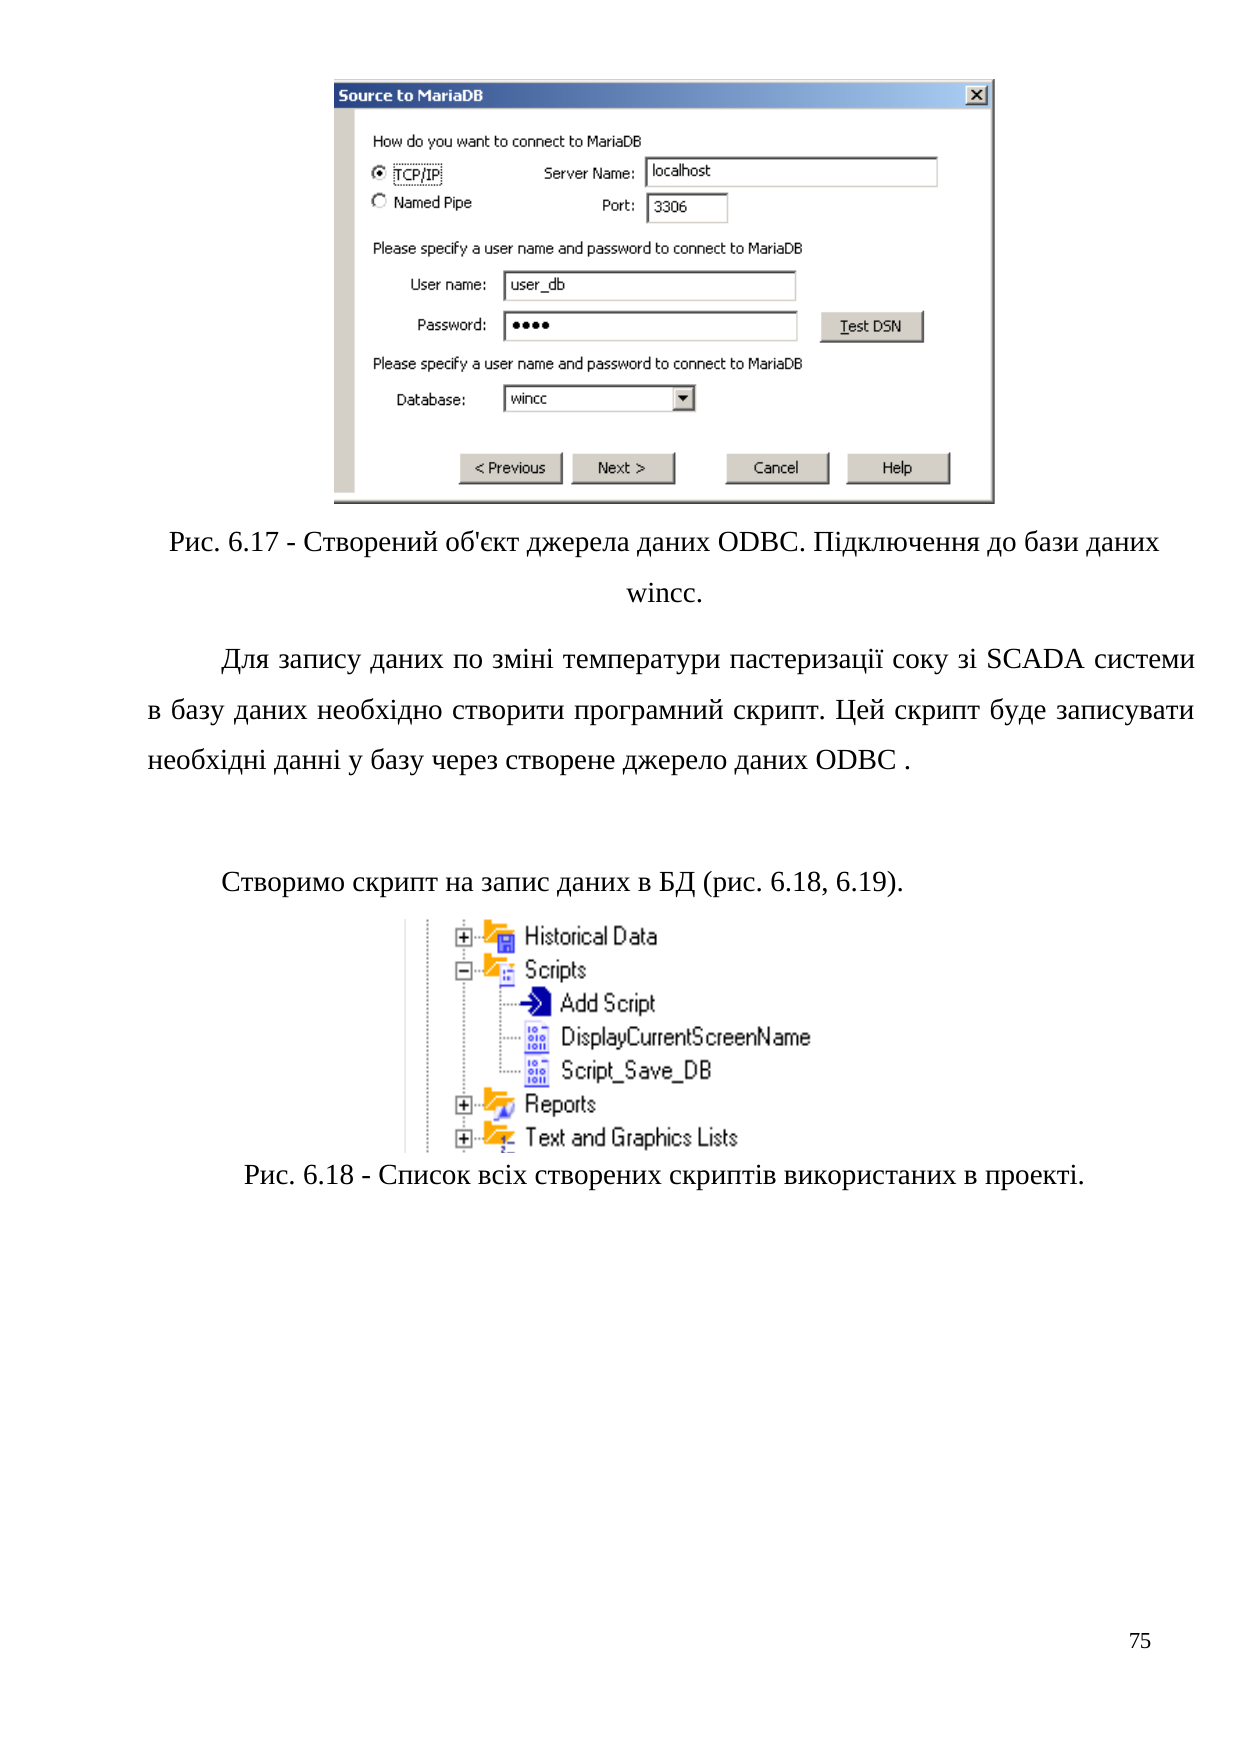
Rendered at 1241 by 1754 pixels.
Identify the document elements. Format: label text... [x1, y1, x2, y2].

text Створимо скрипт на запис даних в БД (рис. 6.18, 6.19). [147, 864, 1196, 898]
text Рис. 6.17 - Створений об'єкт джерела даних ODBС. Підключення до бази даних wincc. [133, 524, 1196, 608]
text Рис. 6.18 - Список всіх створених скриптів використаних в проекті. [133, 1157, 1196, 1191]
picture [404, 919, 925, 1153]
picture [334, 79, 995, 504]
text Для запису даних по зміні температури пастеризації соку зі SCADA системи в базу даних необхідно створити програмний скрипт. Цей скрипт буде записувати необхідні данні у базу через створене джерело даних ODBС . [147, 642, 1196, 776]
